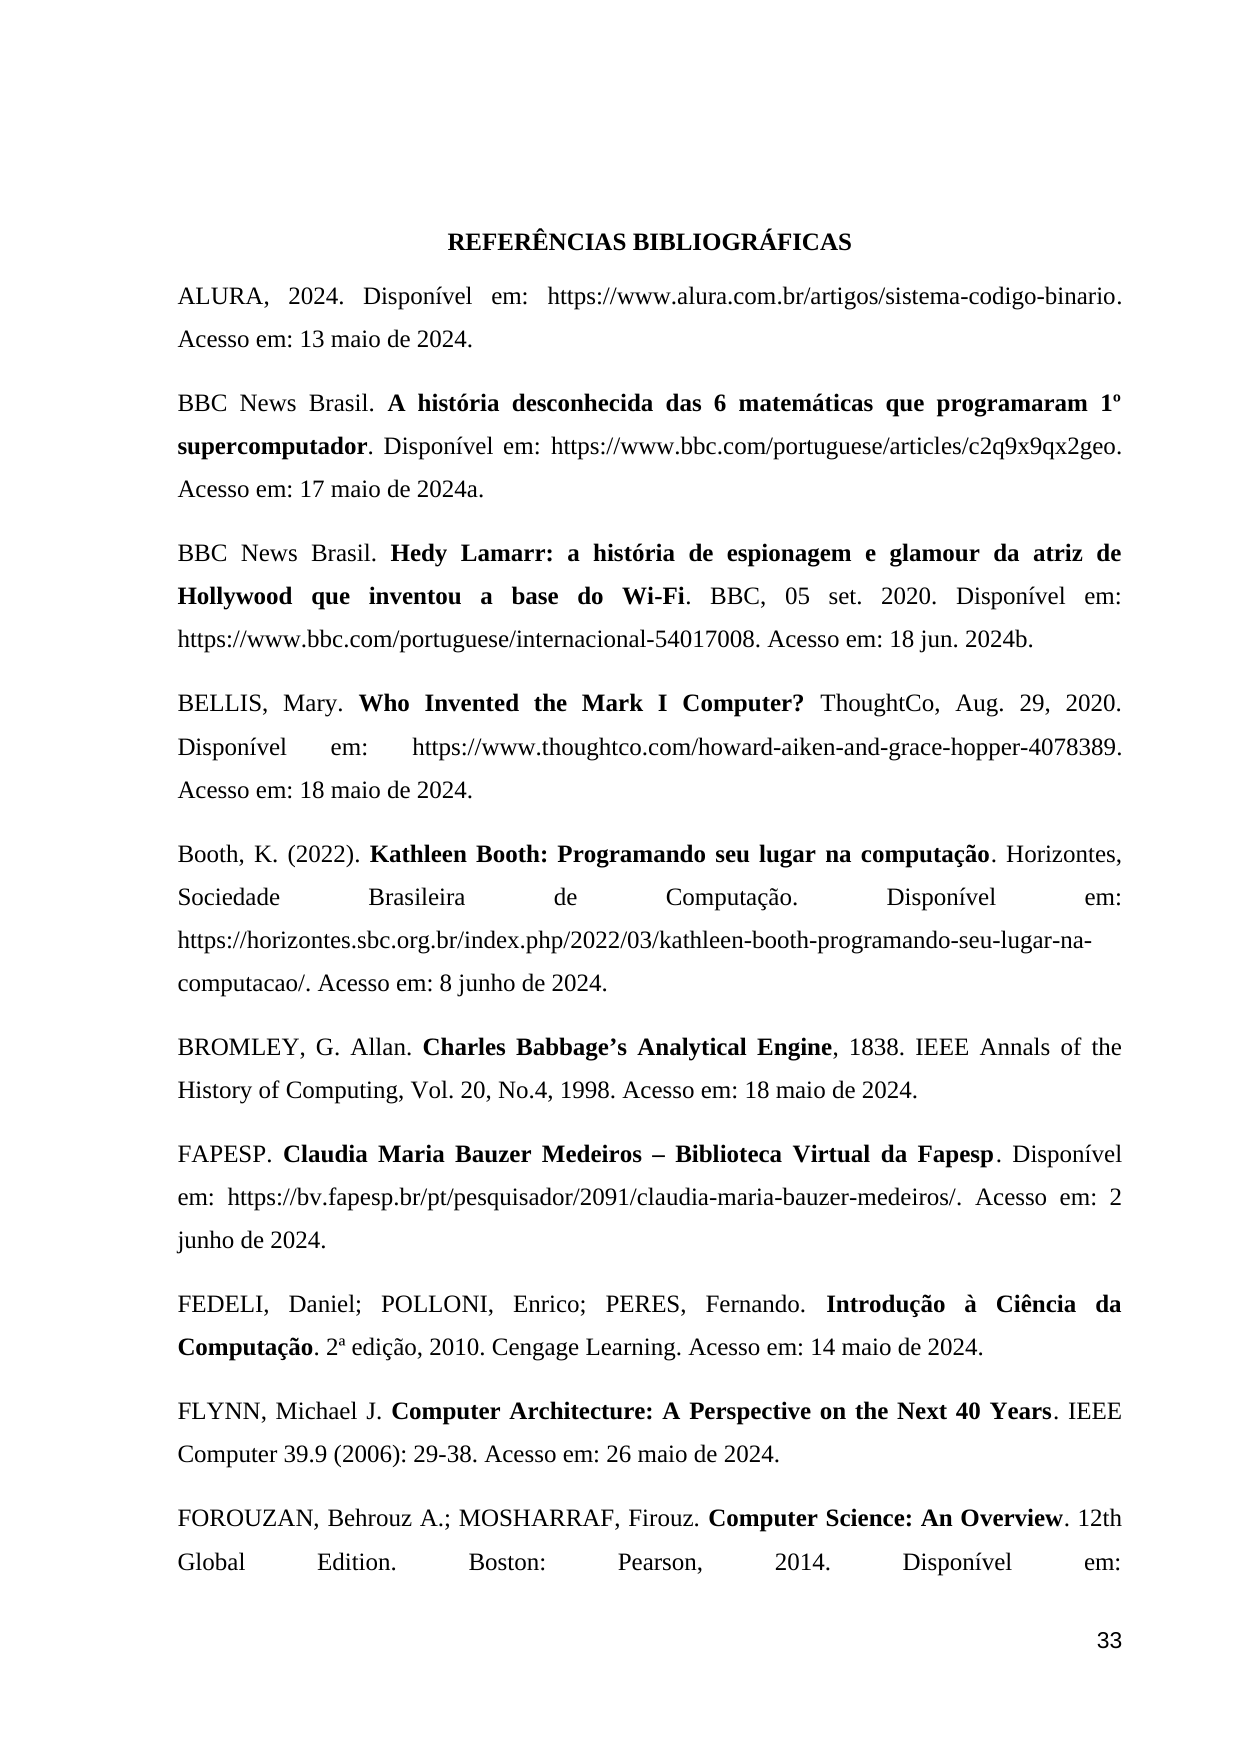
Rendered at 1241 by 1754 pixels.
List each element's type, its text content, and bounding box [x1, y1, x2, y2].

text FLYNN, Michael J. Computer Architecture: A Perspective on the Next 40 Years. IEEE Computer 39.9 (2006): 29-38. Acesso em: 26 maio de 2024. [177, 1396, 1122, 1468]
text FEDELI, Daniel; POLLONI, Enrico; PERES, Fernando. Introdução à Ciência da Computação. 2ª edição, 2010. Cengage Learning. Acesso em: 14 maio de 2024. [177, 1289, 1122, 1361]
text FAPESP. Claudia Maria Bauzer Medeiros – Biblioteca Virtual da Fapesp. Disponível em: https://bv.fapesp.br/pt/pesquisador/2091/claudia-maria-bauzer-medeiros/. Acesso em: 2 junho de 2024. [177, 1139, 1122, 1254]
text BBC News Brasil. A história desconhecida das 6 matemáticas que programaram 1º supercomputador. Disponível em: https://www.bbc.com/portuguese/articles/c2q9x9qx2geo. Acesso em: 17 maio de 2024a. [177, 388, 1122, 503]
text Booth, K. (2022). Kathleen Booth: Programando seu lugar na computação. Horizontes, Sociedade Brasileira de Computação. Disponível em: https://horizontes.sbc.org.br/index.php/2022/03/kathleen-booth-programando-seu-lugar-na-computacao/. Acesso em: 8 junho de 2024. [177, 839, 1122, 997]
text BELLIS, Mary. Who Invented the Mark I Computer? ThoughtCo, Aug. 29, 2020. Disponível em: https://www.thoughtco.com/howard-aiken-and-grace-hopper-4078389. Acesso em: 18 maio de 2024. [177, 688, 1122, 803]
text BBC News Brasil. Hedy Lamarr: a história de espionagem e glamour da atriz de Hollywood que inventou a base do Wi-Fi. BBC, 05 set. 2020. Disponível em: https://www.bbc.com/portuguese/internacional-54017008. Acesso em: 18 jun. 2024b. [177, 538, 1122, 653]
text BROMLEY, G. Allan. Charles Babbage’s Analytical Engine, 1838. IEEE Annals of the History of Computing, Vol. 20, No.4, 1998. Acesso em: 18 maio de 2024. [177, 1032, 1122, 1104]
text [177, 1503, 1122, 1575]
subtitle REFERÊNCIAS BIBLIOGRÁFICAS [177, 227, 1122, 256]
text ALURA, 2024. Disponível em: https://www.alura.com.br/artigos/sistema-codigo-binario. Acesso em: 13 maio de 2024. [177, 281, 1122, 353]
